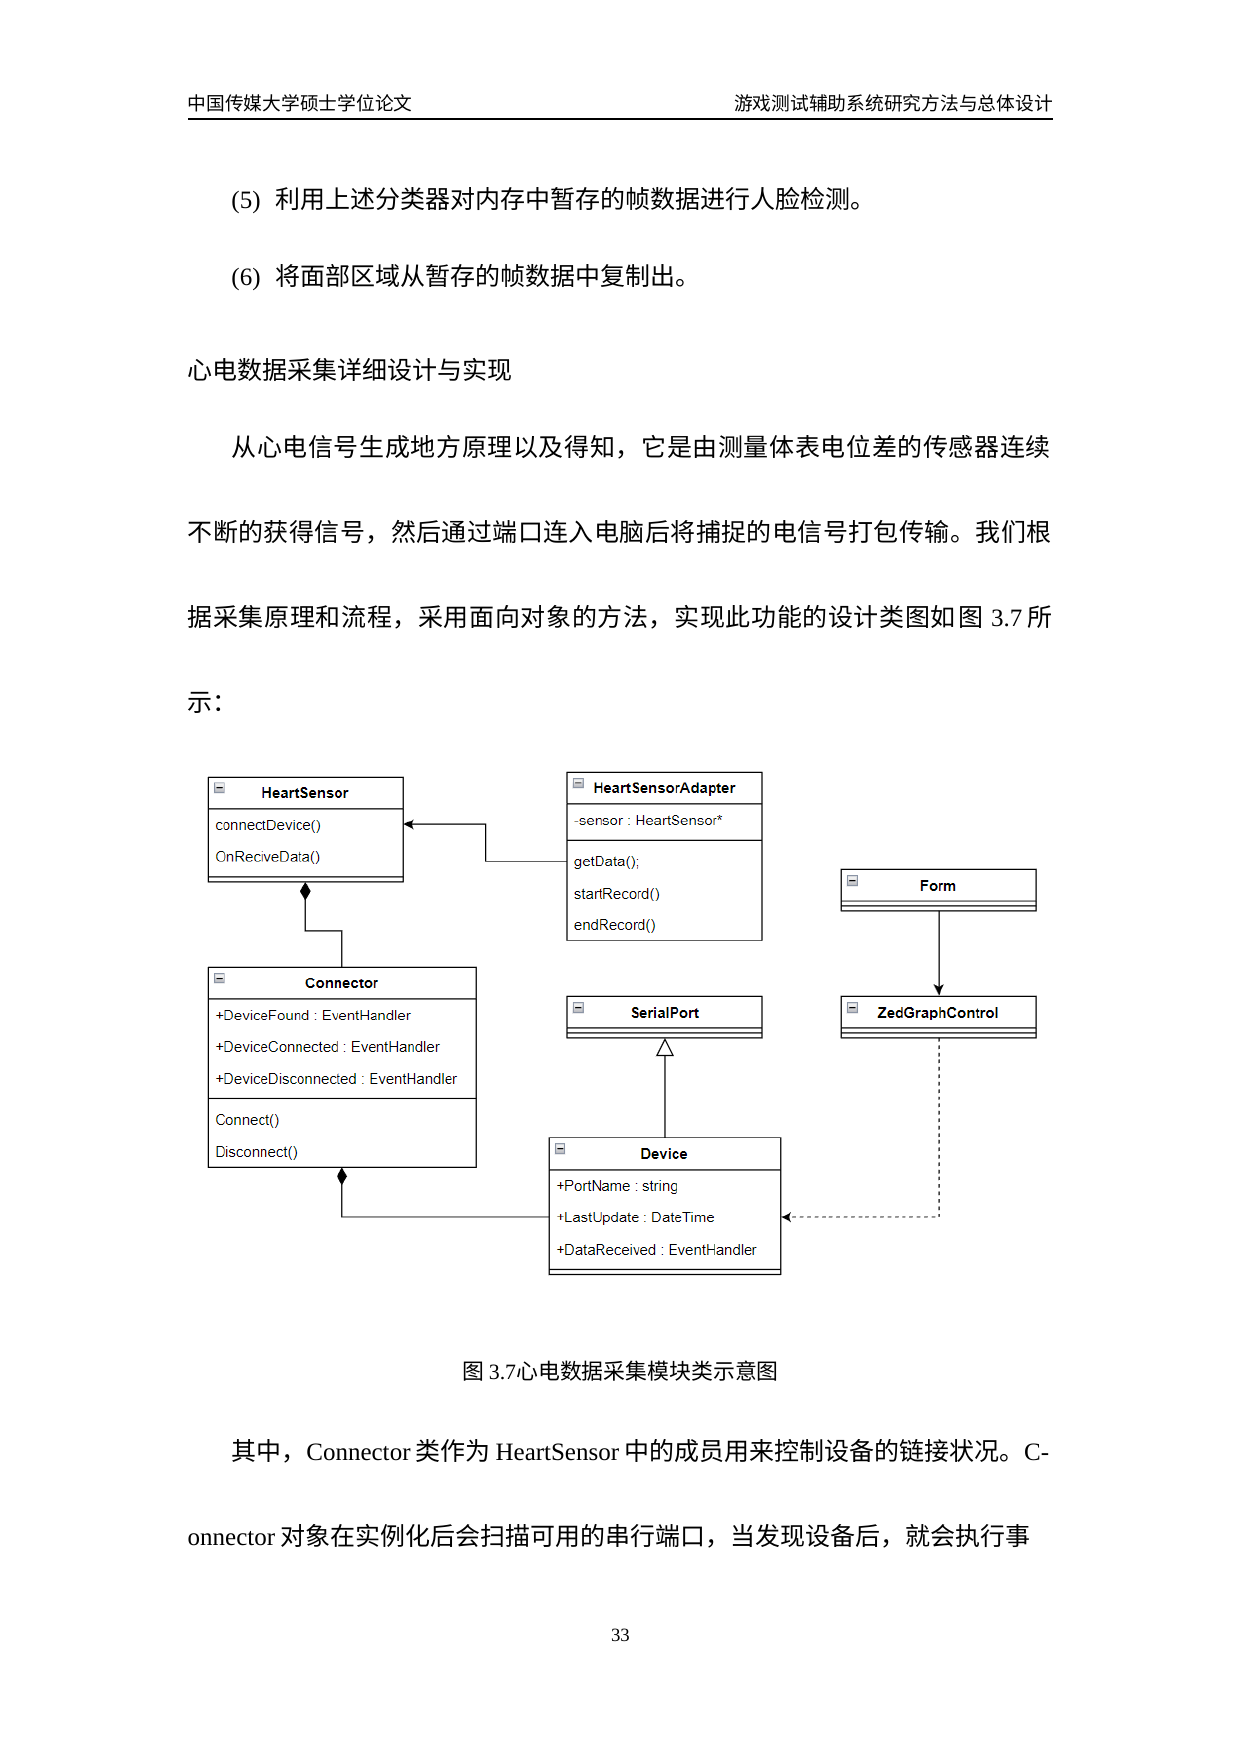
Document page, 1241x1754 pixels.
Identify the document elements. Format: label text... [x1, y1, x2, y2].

text 心电数据采集详细设计与实现 [187, 335, 1053, 403]
list 将面部区域从暂存的帧数据中复制出。 [231, 241, 1053, 309]
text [187, 1416, 1053, 1569]
picture [187, 743, 1053, 1295]
list 利用上述分类器对内存中暂存的帧数据进行人脸检测。 [231, 164, 1053, 232]
